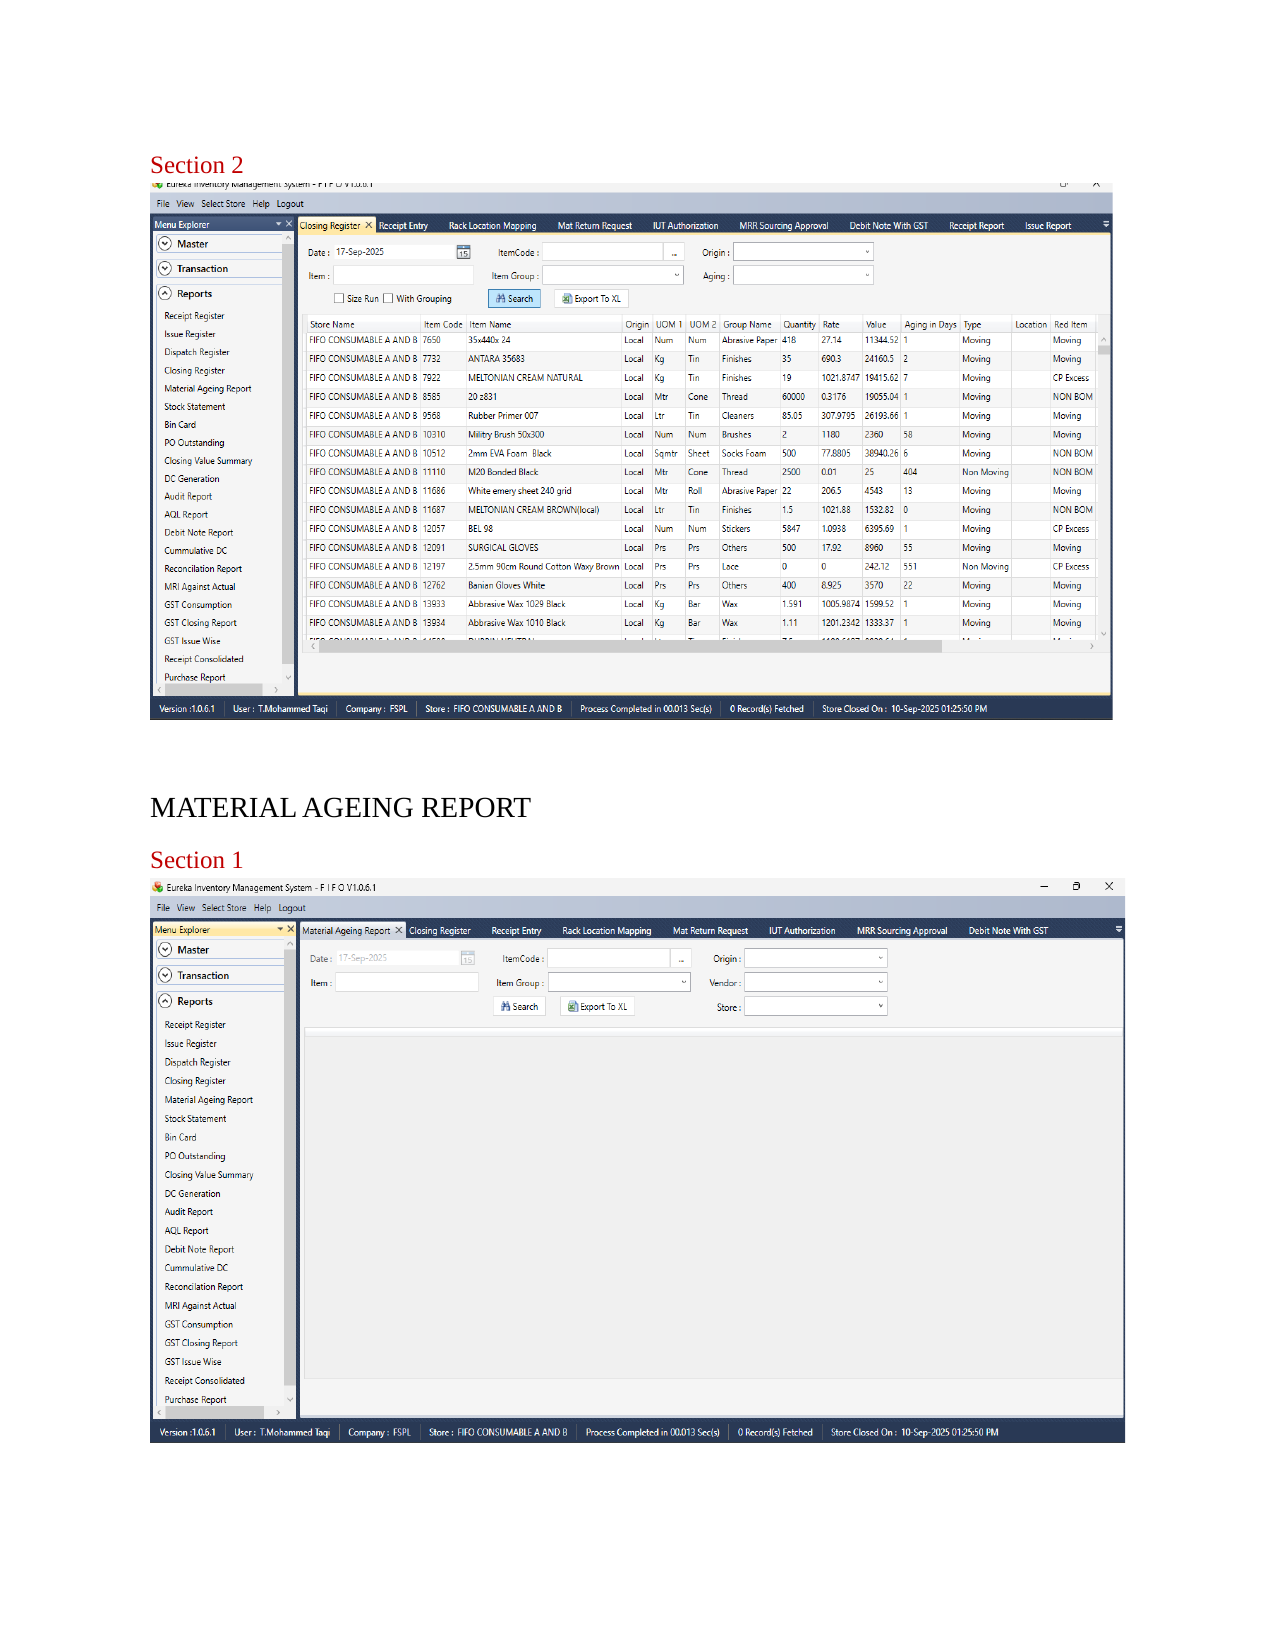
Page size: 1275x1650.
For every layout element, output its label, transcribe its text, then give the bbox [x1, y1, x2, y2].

text Section 1 [150, 846, 1125, 878]
picture [150, 878, 1125, 1443]
text MATERIAL AGEING REPORT [150, 790, 1125, 824]
picture [150, 183, 1113, 720]
